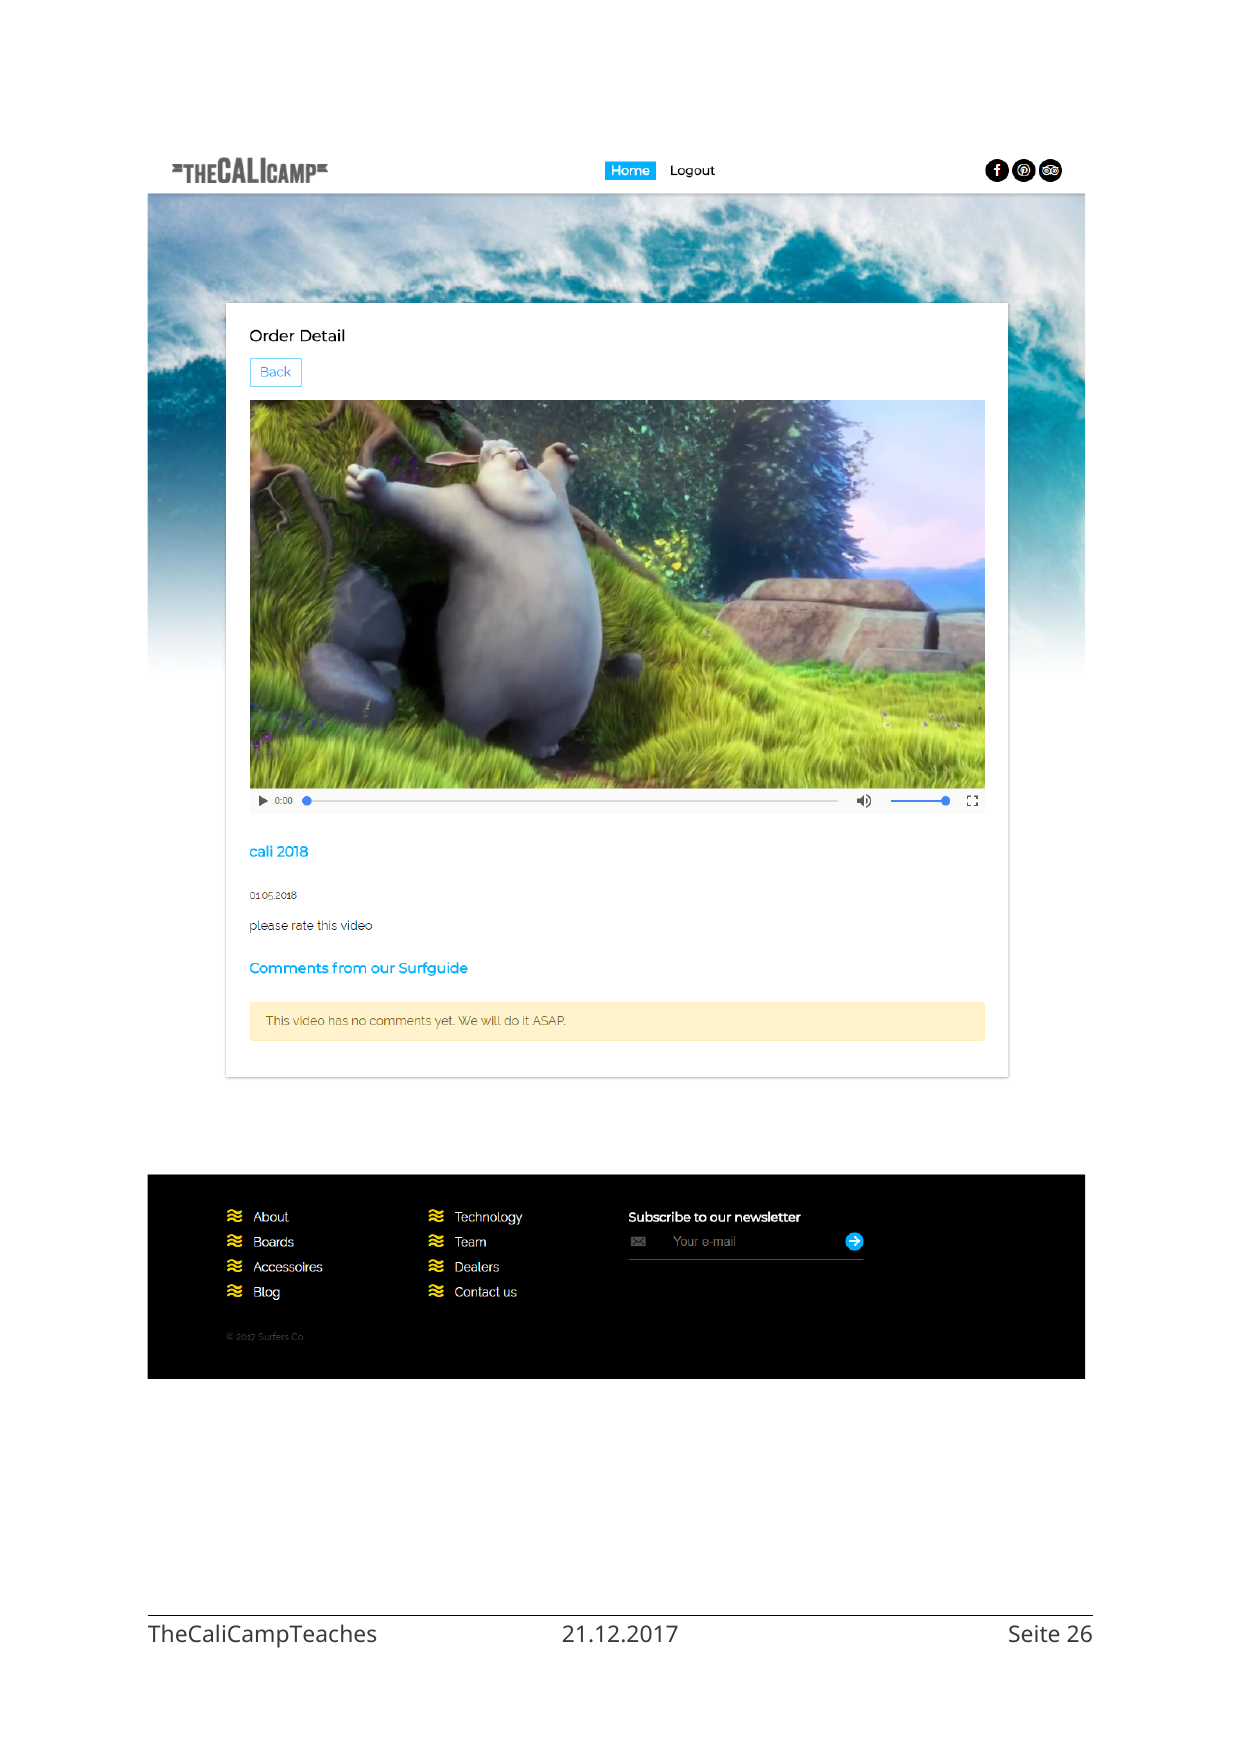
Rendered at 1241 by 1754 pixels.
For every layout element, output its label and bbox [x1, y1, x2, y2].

picture [164, 399, 179, 404]
picture [147, 147, 1085, 1379]
